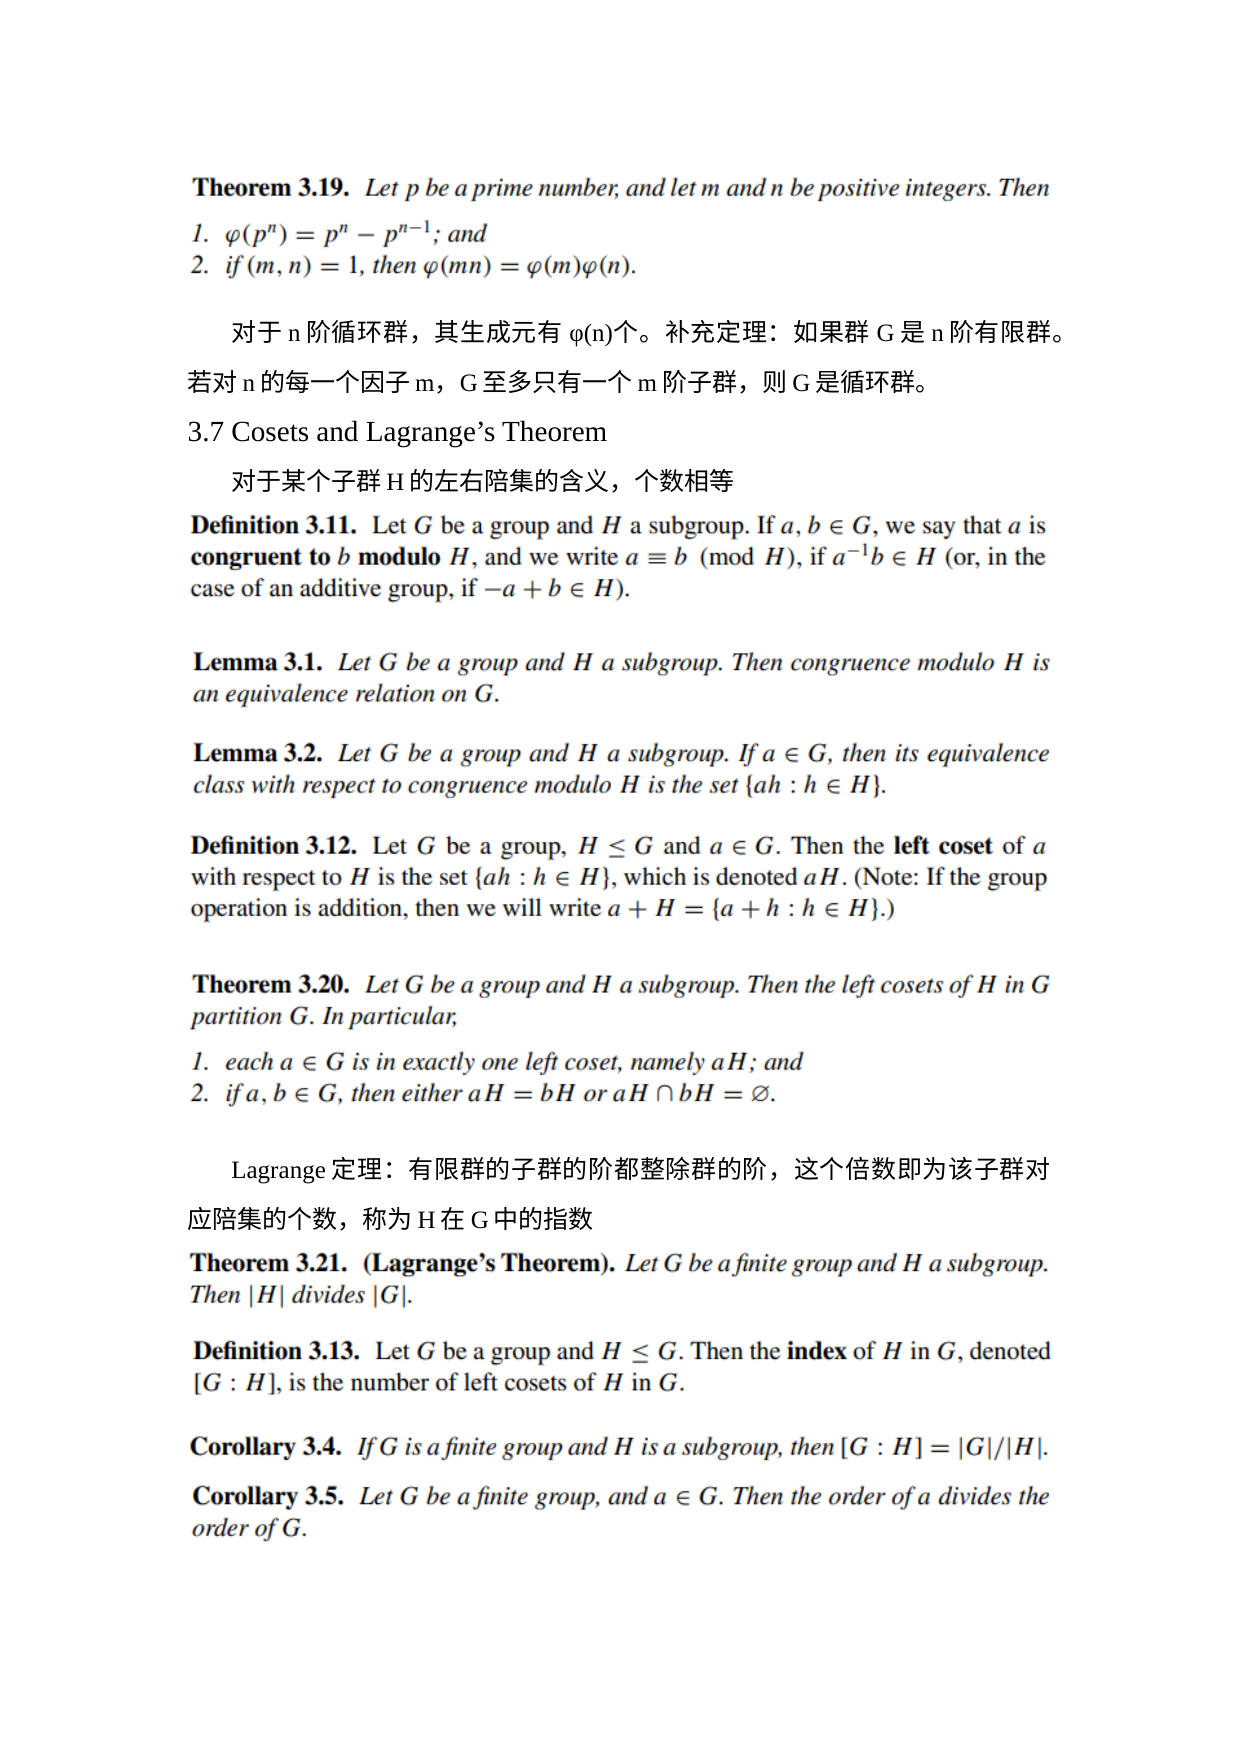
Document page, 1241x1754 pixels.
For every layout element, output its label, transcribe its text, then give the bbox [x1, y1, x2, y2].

picture [187, 643, 1053, 712]
picture [187, 1430, 1053, 1468]
picture [187, 1478, 1053, 1544]
picture [187, 172, 1053, 285]
picture [187, 1245, 1053, 1316]
text 对于n阶循环群，其生成元有φ(n)个。补充定理：如果群G是n阶有限群。若对n的每一个因子m，G至多只有一个m阶子群，则G是循环群。 [187, 308, 1053, 403]
text 对于某个子群H的左右陪集的含义，个数相等 [187, 458, 1053, 502]
text 3.7 Cosets and Lagrange’s Theorem [187, 408, 1053, 453]
picture [187, 964, 1053, 1113]
picture [187, 507, 1053, 612]
text Lagrange定理：有限群的子群的阶都整除群的阶，这个倍数即为该子群对应陪集的个数，称为H在G中的指数 [187, 1145, 1053, 1240]
picture [187, 736, 1053, 806]
picture [187, 828, 1053, 929]
picture [187, 1337, 1053, 1405]
